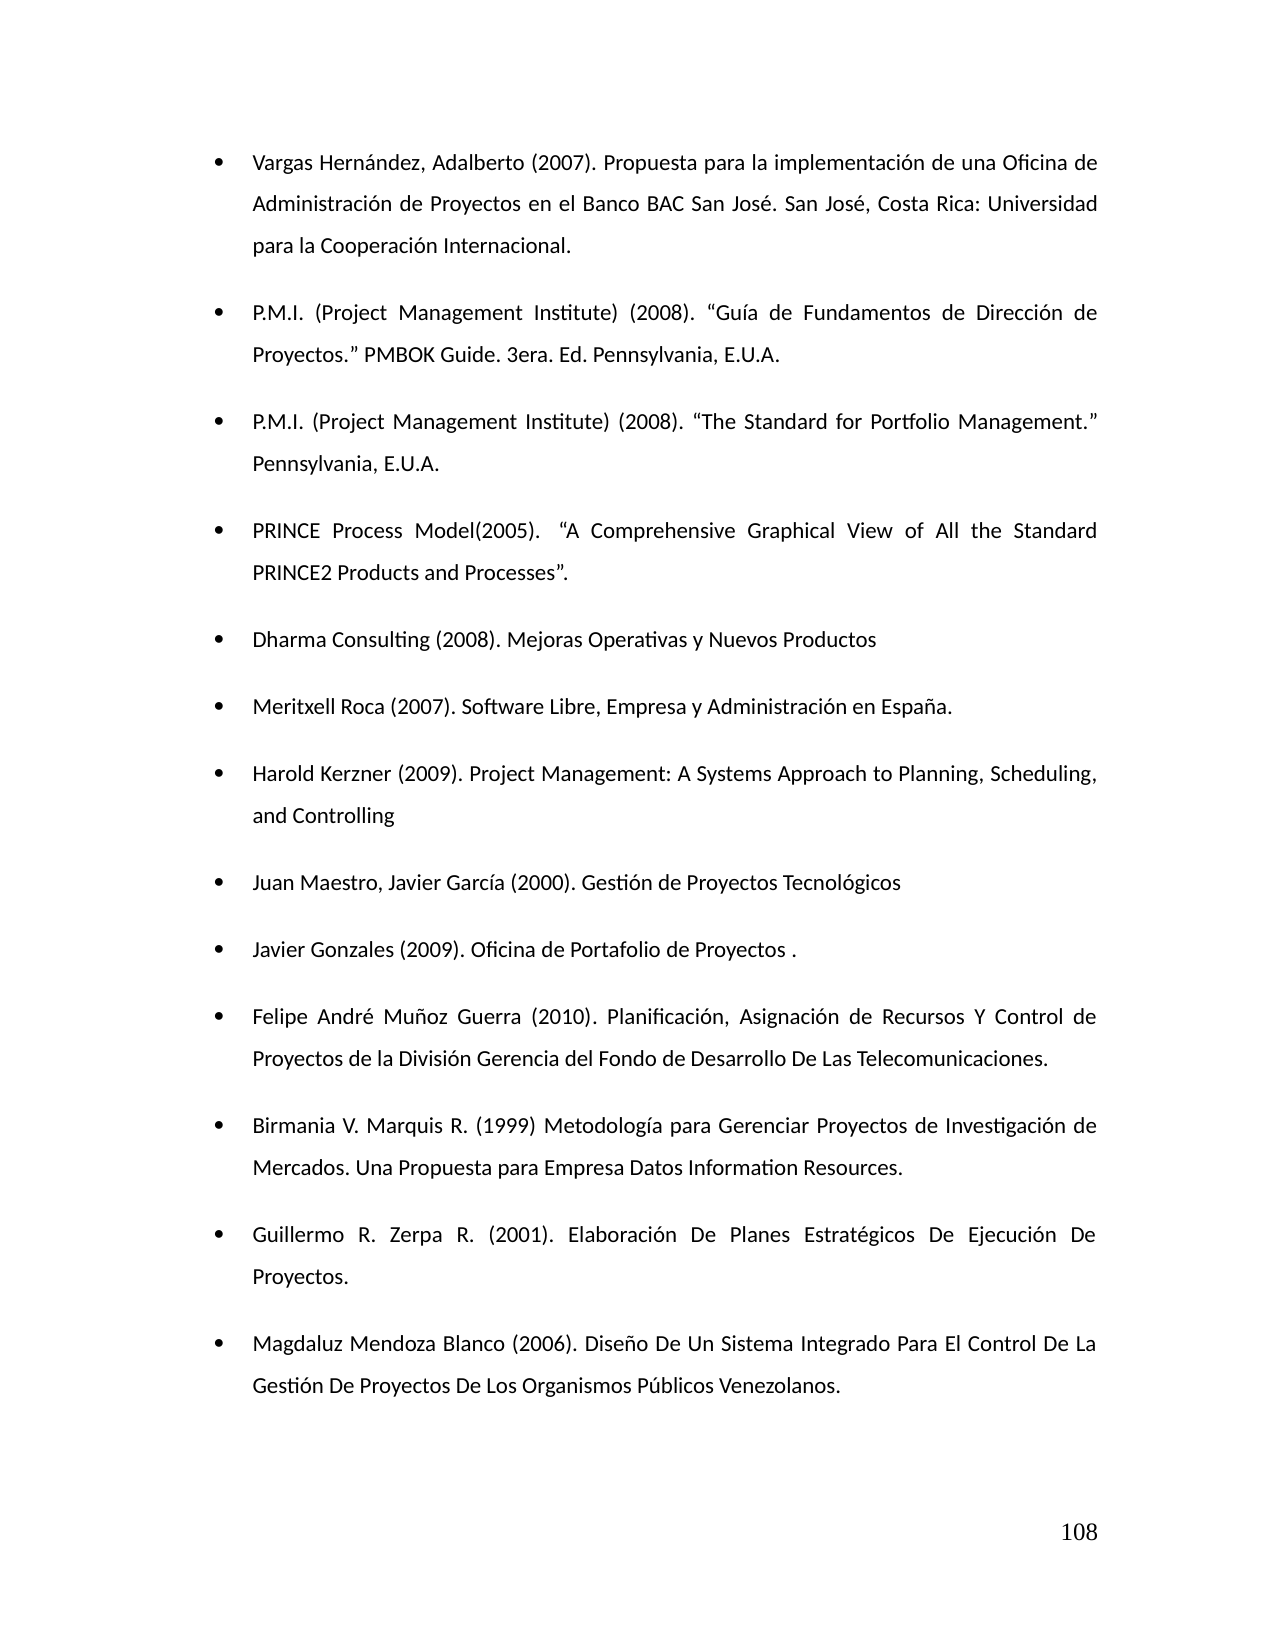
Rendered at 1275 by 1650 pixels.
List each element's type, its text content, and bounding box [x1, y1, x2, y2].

list Magdaluz Mendoza Blanco (2006). Diseño De Un Sistema Integrado Para El Control De La Gestión De Proyectos De Los Organismos Públicos Venezolanos. [215, 1329, 1098, 1399]
list PRINCE Process Model(2005). “A Comprehensive Graphical View of All the Standard PRINCE2 Products and Processes”. [215, 516, 1098, 586]
list Birmania V. Marquis R. (1999) Metodología para Gerenciar Proyectos de Investigación de Mercados. Una Propuesta para Empresa Datos Information Resources. [215, 1111, 1098, 1181]
list Juan Maestro, Javier García (2000). Gestión de Proyectos Tecnológicos [215, 868, 1098, 896]
list Felipe André Muñoz Guerra (2010). Planificación, Asignación de Recursos Y Control de Proyectos de la División Gerencia del Fondo de Desarrollo De Las Telecomunicaciones. [215, 1002, 1098, 1072]
list Dharma Consulting (2008). Mejoras Operativas y Nuevos Productos [215, 625, 1098, 653]
list P.M.I. (Project Management Institute) (2008). “Guía de Fundamentos de Dirección de Proyectos.” PMBOK Guide. 3era. Ed. Pennsylvania, E.U.A. [215, 298, 1098, 368]
list Harold Kerzner (2009). Project Management: A Systems Approach to Planning, Scheduling, and Controlling [215, 759, 1098, 829]
list P.M.I. (Project Management Institute) (2008). “The Standard for Portfolio Management.” Pennsylvania, E.U.A. [215, 407, 1098, 477]
list Guillermo R. Zerpa R. (2001). Elaboración De Planes Estratégicos De Ejecución De Proyectos. [215, 1220, 1098, 1290]
list Vargas Hernández, Adalberto (2007). Propuesta para la implementación de una Oficina de Administración de Proyectos en el Banco BAC San José. San José, Costa Rica: Universidad para la Cooperación Internacional. [215, 148, 1098, 259]
list Javier Gonzales (2009). Oficina de Portafolio de Proyectos . [215, 935, 1098, 963]
list Meritxell Roca (2007). Software Libre, Empresa y Administración en España. [215, 692, 1098, 720]
